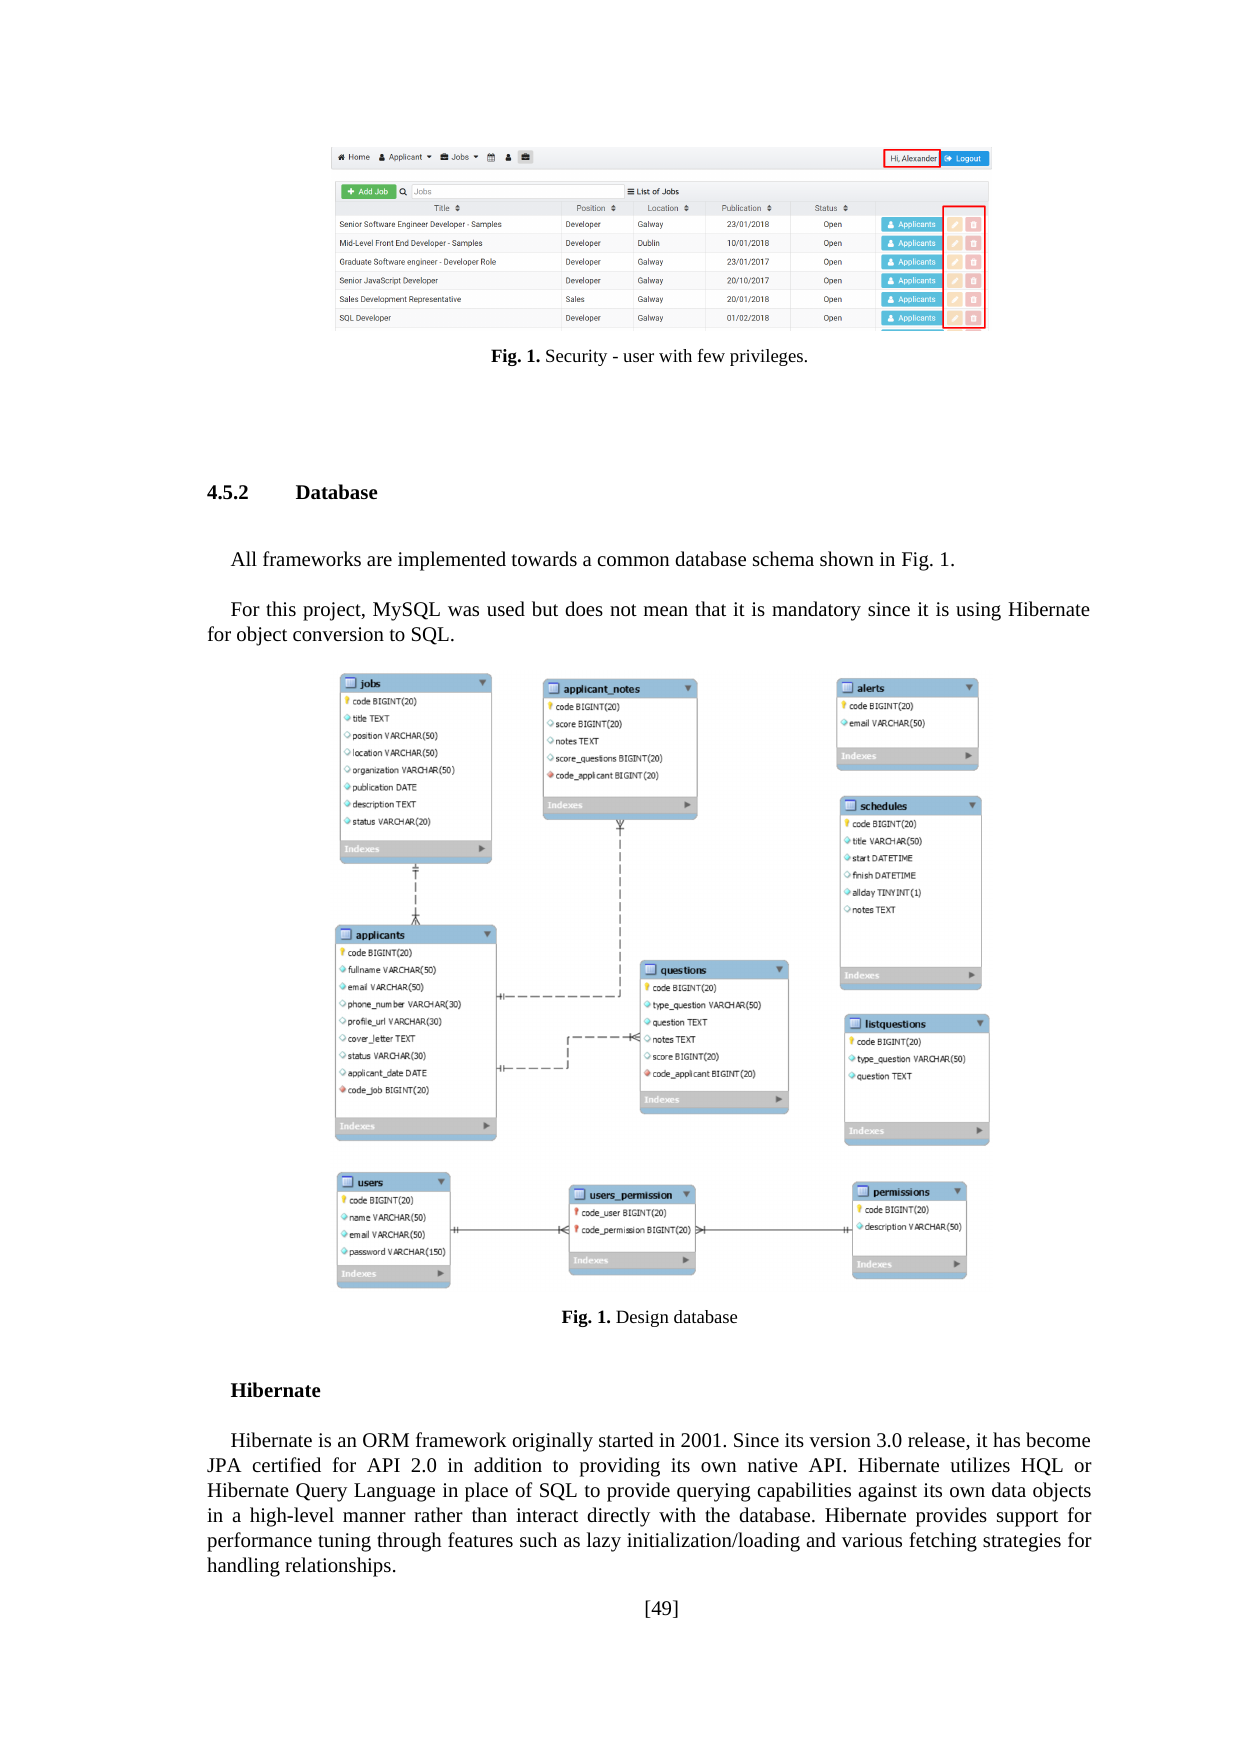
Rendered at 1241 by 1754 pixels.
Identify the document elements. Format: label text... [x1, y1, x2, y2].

picture [329, 670, 994, 1292]
text Hibernate [207, 1377, 1092, 1402]
text Fig. 43. Security - user with few privileges. [207, 343, 1092, 366]
text For this project, MySQL was used but does not mean that it is mandatory since it is using Hibernate for object conversion to SQL. [207, 596, 1092, 646]
subtitle Database [207, 479, 1092, 504]
text Fig. 44. Design database [207, 1304, 1092, 1327]
text All frameworks are implemented towards a common database schema shown in Fig. 44. [207, 546, 1092, 571]
text Hibernate is an ORM framework originally started in 2001. Since its version 3.0 release, it has become JPA certified for API 2.0 in addition to providing its own native API. Hibernate utilizes HQL or Hibernate Query Language in place of SQL to provide querying capabilities against its own data objects in a high-level manner rather than interact directly with the database. Hibernate provides support for performance tuning through features such as lazy initialization/loading and various fetching strategies for handling relationships. [207, 1427, 1092, 1577]
picture [331, 147, 992, 331]
